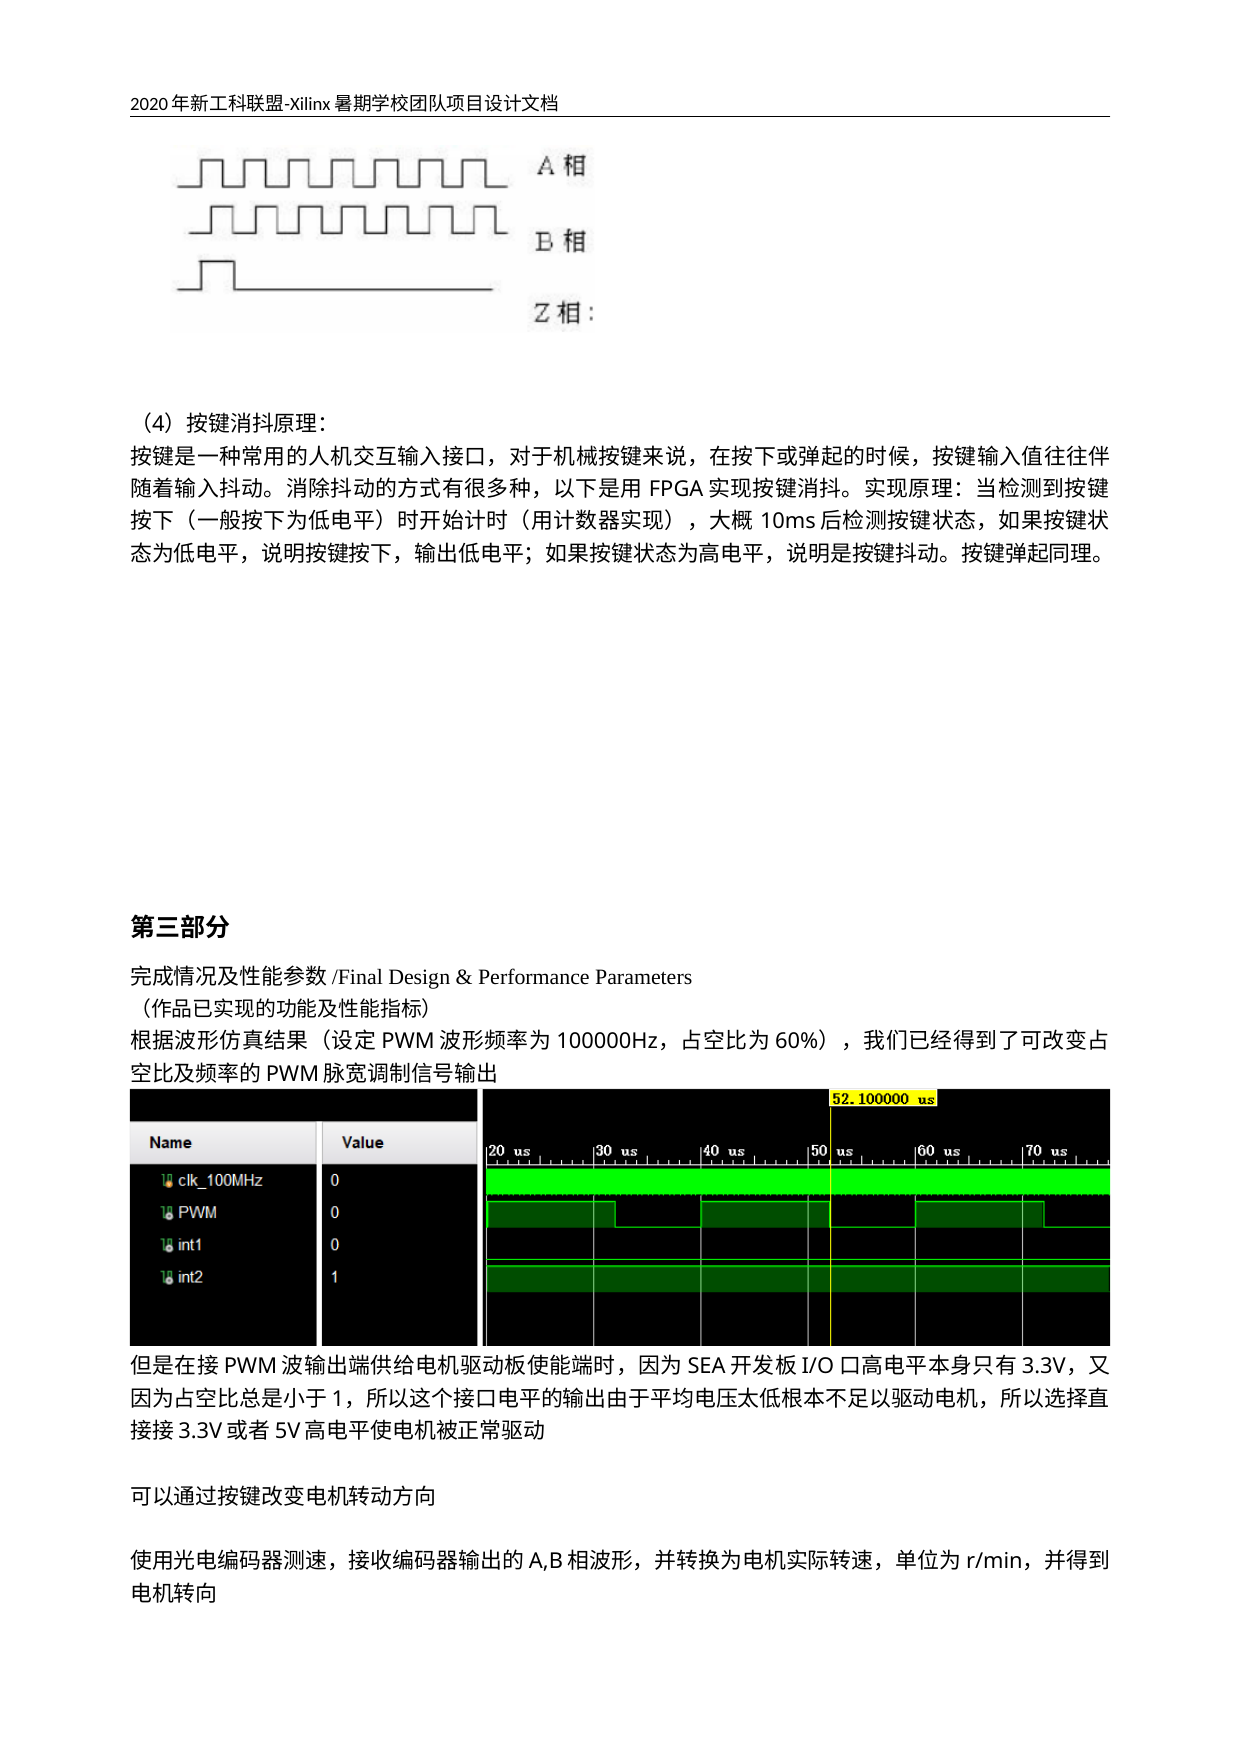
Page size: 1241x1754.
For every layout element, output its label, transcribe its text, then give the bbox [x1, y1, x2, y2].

text 使用光电编码器测速，接收编码器输出的A,B相波形，并转换为电机实际转速，单位为r/min，并得到电机转向 [130, 1543, 1110, 1608]
picture [129, 1088, 1111, 1346]
picture [129, 145, 647, 339]
text 完成情况及性能参数 /Final Design & Performance Parameters [130, 958, 1110, 991]
text 第三部分 [130, 893, 1110, 958]
text （4）按键消抖原理： [130, 406, 1110, 438]
text 根据波形仿真结果（设定PWM波形频率为100000Hz，占空比为60%），我们已经得到了可改变占空比及频率的PWM脉宽调制信号输出 [130, 1023, 1110, 1088]
text 按键是一种常用的人机交互输入接口，对于机械按键来说，在按下或弹起的时候，按键输入值往往伴随着输入抖动。消除抖动的方式有很多种，以下是用FPGA实现按键消抖。实现原理：当检测到按键按下（一般按下为低电平）时开始计时（用计数器实现），大概10ms后检测按键状态，如果按键状态为低电平，说明按键按下，输出低电平；如果按键状态为高电平，说明是按键抖动。按键弹起同理。 [130, 438, 1110, 568]
text 但是在接PWM波输出端供给电机驱动板使能端时，因为SEA开发板I/O口高电平本身只有3.3V，又因为占空比总是小于1，所以这个接口电平的输出由于平均电压太低根本不足以驱动电机，所以选择直接接3.3V或者5V高电平使电机被正常驱动 [130, 1348, 1110, 1446]
text （作品已实现的功能及性能指标） [130, 991, 1110, 1023]
text 可以通过按键改变电机转动方向 [130, 1478, 1110, 1511]
